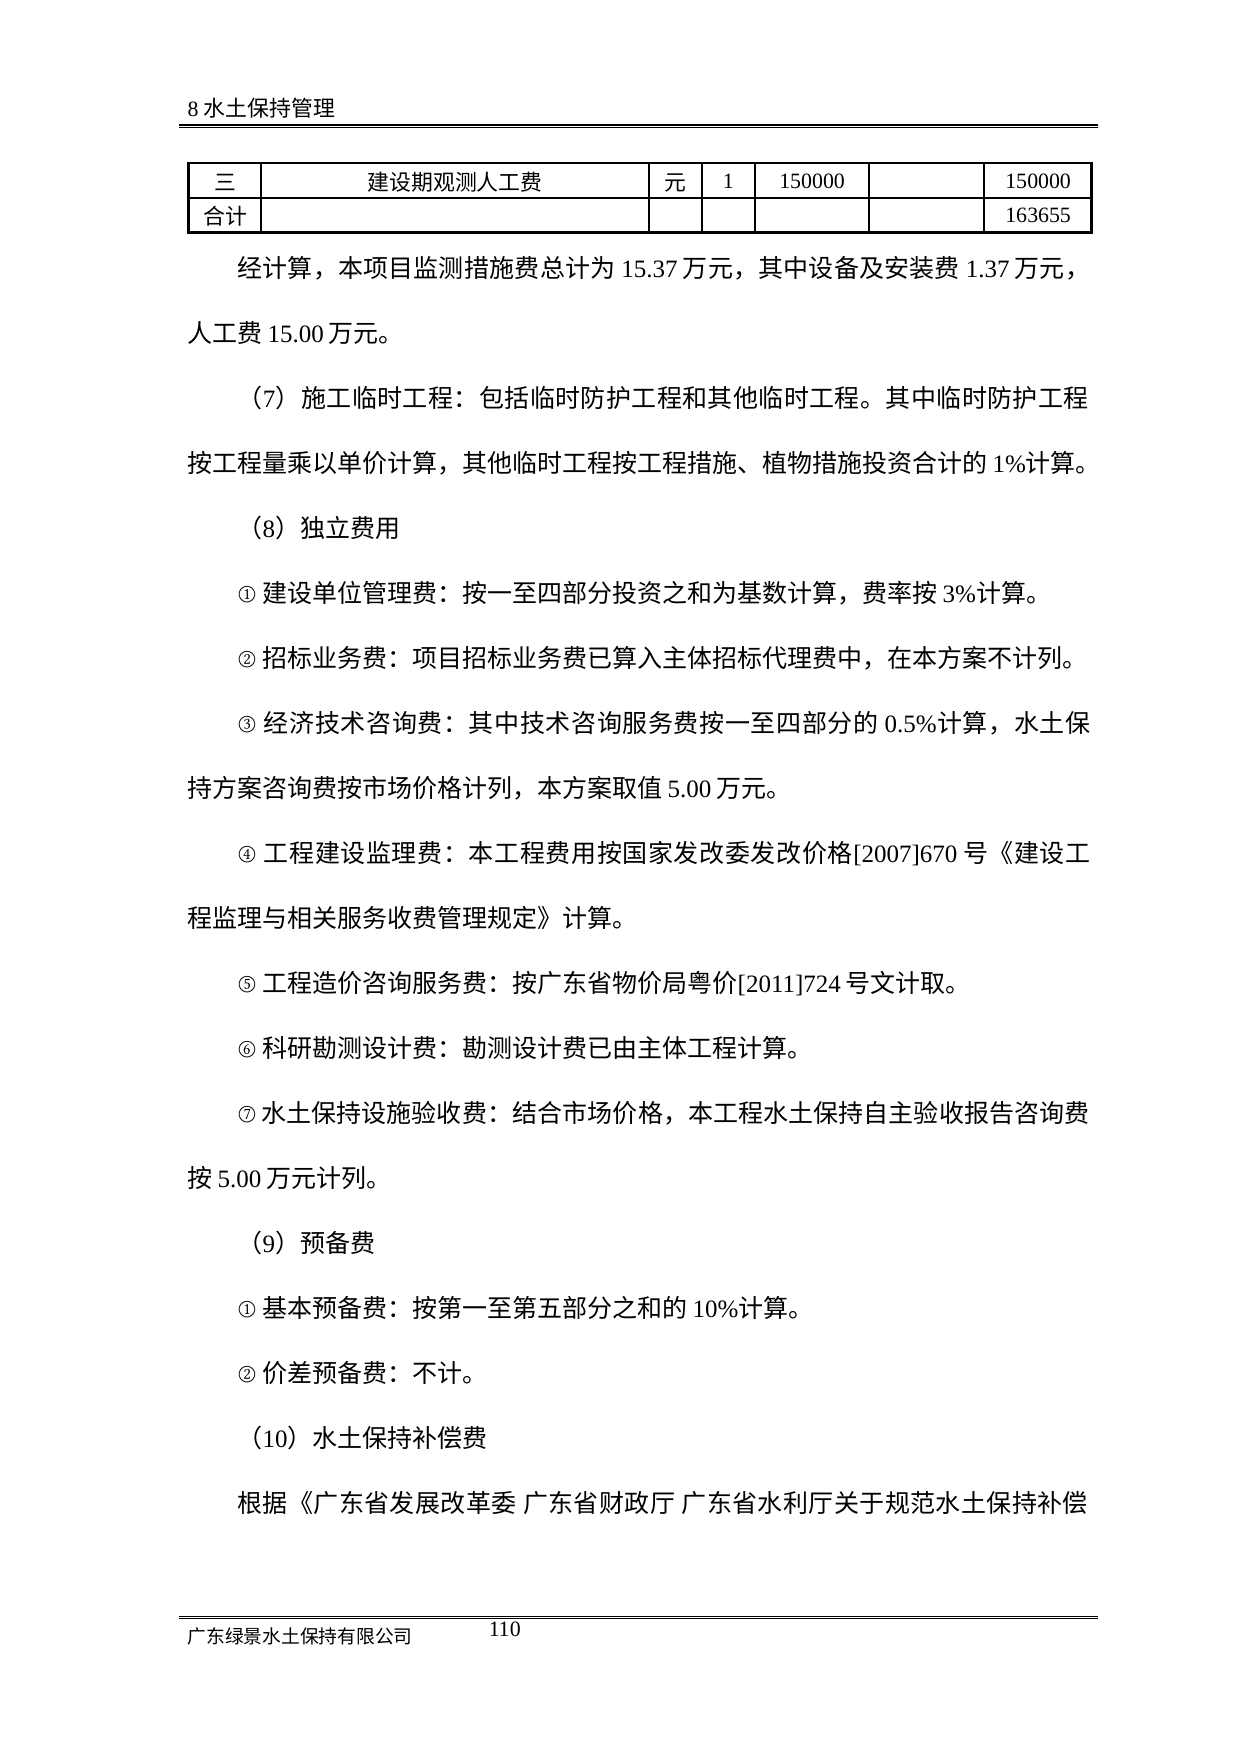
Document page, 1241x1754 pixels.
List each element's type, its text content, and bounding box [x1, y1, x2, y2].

text ② 价差预备费：不计。 [187, 1339, 1090, 1404]
text ⑤ 工程造价咨询服务费：按广东省物价局粤价[2011]724号文计取。 [187, 949, 1090, 1014]
text ① 基本预备费：按第一至第五部分之和的10%计算。 [187, 1274, 1090, 1339]
text ① 建设单位管理费：按一至四部分投资之和为基数计算，费率按3%计算。 [187, 559, 1090, 624]
text ③ 经济技术咨询费：其中技术咨询服务费按一至四部分的0.5%计算，水土保持方案咨询费按市场价格计列，本方案取值5.00万元。 [187, 689, 1090, 819]
text ④ 工程建设监理费：本工程费用按国家发改委发改价格[2007]670号《建设工程监理与相关服务收费管理规定》计算。 [187, 819, 1090, 949]
text （7）施工临时工程：包括临时防护工程和其他临时工程。其中临时防护工程按工程量乘以单价计算，其他临时工程按工程措施、植物措施投资合计的1%计算。 [187, 364, 1090, 494]
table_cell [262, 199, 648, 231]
text ② 招标业务费：项目招标业务费已算入主体招标代理费中，在本方案不计列。 [187, 624, 1090, 689]
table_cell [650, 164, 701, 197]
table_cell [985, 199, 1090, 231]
text ⑥ 科研勘测设计费：勘测设计费已由主体工程计算。 [187, 1014, 1090, 1079]
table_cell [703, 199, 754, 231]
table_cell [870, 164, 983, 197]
text 经计算，本项目监测措施费总计为15.37万元，其中设备及安装费1.37万元，人工费15.00万元。 [187, 234, 1090, 364]
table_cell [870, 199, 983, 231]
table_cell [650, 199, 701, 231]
text ⑦水土保持设施验收费：结合市场价格，本工程水土保持自主验收报告咨询费按5.00万元计列。 [187, 1079, 1090, 1209]
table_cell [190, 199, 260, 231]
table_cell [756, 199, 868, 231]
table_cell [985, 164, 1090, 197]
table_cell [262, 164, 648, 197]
text （8）独立费用 [187, 494, 1090, 559]
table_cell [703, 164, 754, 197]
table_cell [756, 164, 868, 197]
text （10）水土保持补偿费 [187, 1404, 1090, 1469]
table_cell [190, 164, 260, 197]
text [187, 1469, 1090, 1534]
text （9）预备费 [187, 1209, 1090, 1274]
